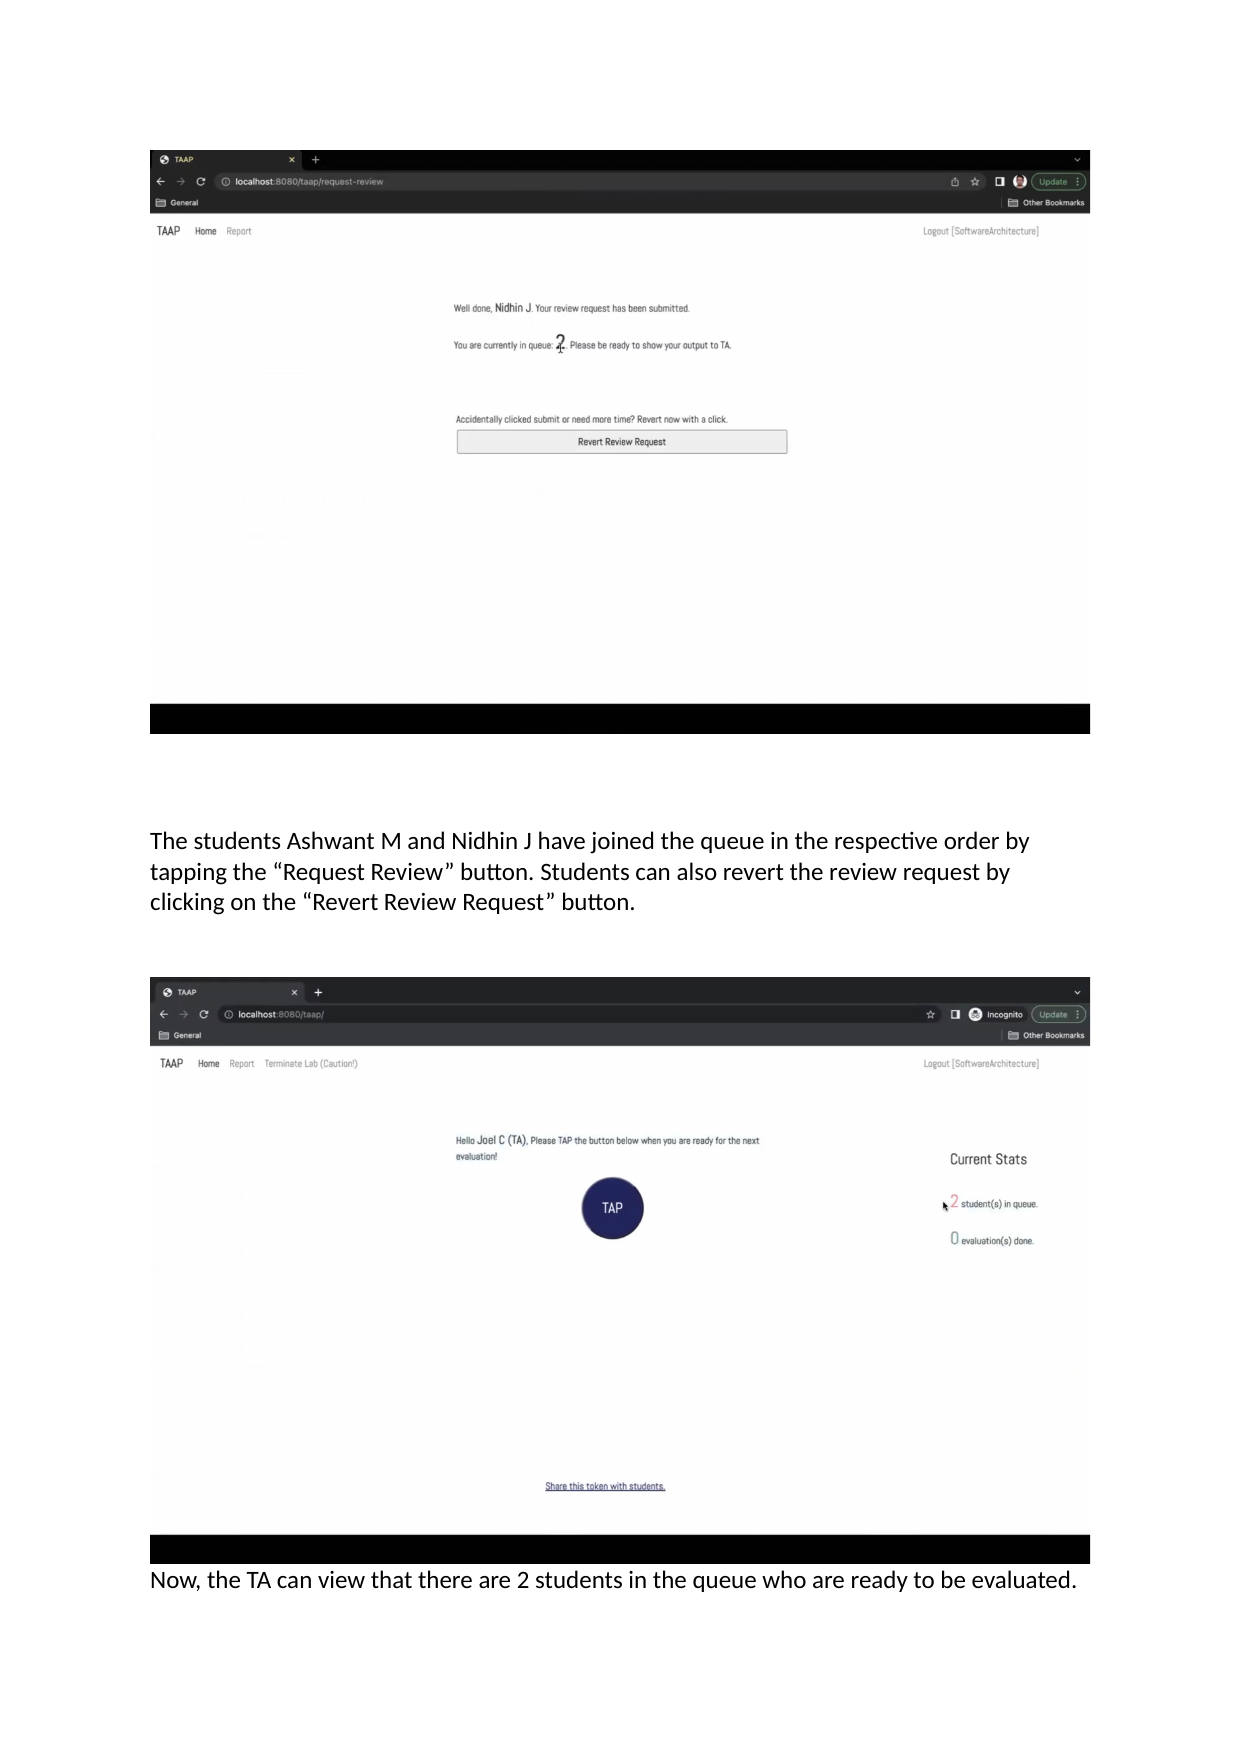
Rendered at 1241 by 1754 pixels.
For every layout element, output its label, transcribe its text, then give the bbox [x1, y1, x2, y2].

picture [150, 150, 1091, 734]
text Now, the TA can view that there are 2 students in the queue who are ready to be evaluated. [150, 1564, 1090, 1594]
text The students Ashwant M and Nidhin J have joined the queue in the respective order by tapping the “Request Review” button. Students can also revert the review request by clicking on the “Revert Review Request” button. [150, 825, 1090, 917]
picture [150, 977, 1091, 1564]
